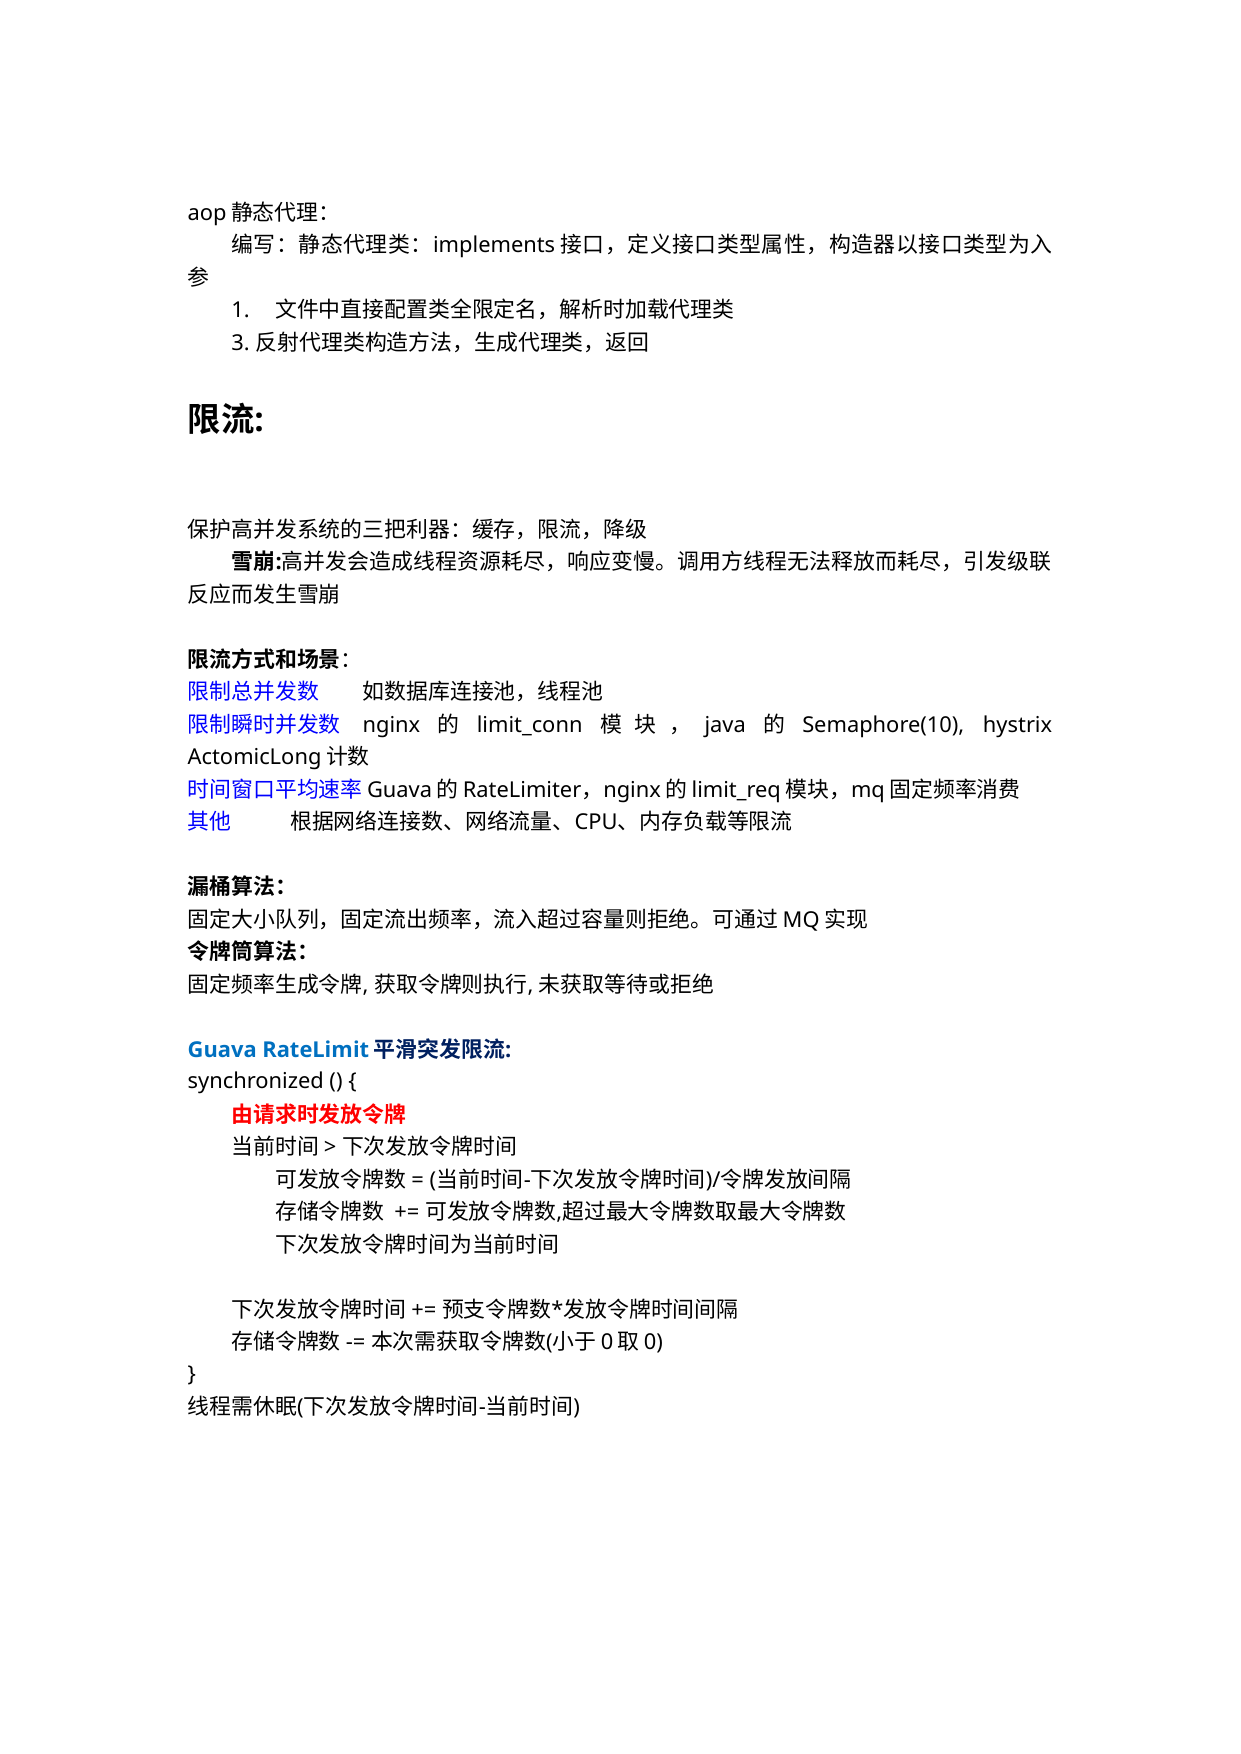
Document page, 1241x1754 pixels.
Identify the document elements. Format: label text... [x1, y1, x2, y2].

text 漏桶算法： [187, 869, 1053, 901]
text 存储令牌数 += 可发放令牌数,超过最大令牌数取最大令牌数 [187, 1194, 1053, 1226]
text 限制总并发数 如数据库连接池，线程池 [187, 674, 1053, 706]
text Guava RateLimit平滑突发限流: [187, 1031, 1053, 1064]
text 可发放令牌数 = (当前时间-下次发放令牌时间)/令牌发放间隔 [187, 1161, 1053, 1194]
text 当前时间 > 下次发放令牌时间 [187, 1129, 1053, 1161]
text 线程需休眠(下次发放令牌时间-当前时间) [187, 1389, 1053, 1421]
text 保护高并发系统的三把利器：缓存，限流，降级 [187, 511, 1053, 544]
list 文件中直接配置类全限定名，解析时加载代理类 [187, 292, 1053, 324]
text 限制瞬时并发数 nginx的limit_conn模块，java的Semaphore(10), hystrix ActomicLong计数 [187, 706, 1053, 771]
text 下次发放令牌时间为当前时间 [187, 1226, 1053, 1259]
text } [187, 1356, 1053, 1389]
text 固定大小队列，固定流出频率，流入超过容量则拒绝。可通过MQ实现 [187, 901, 1053, 934]
text 限流方式和场景： [187, 641, 1053, 674]
text 雪崩:高并发会造成线程资源耗尽，响应变慢。调用方线程无法释放而耗尽，引发级联反应而发生雪崩 [187, 544, 1053, 609]
subtitle 限流: [187, 384, 1053, 449]
text aop静态代理： [187, 194, 1053, 227]
text 时间窗口平均速率Guava的RateLimiter，nginx的limit_req模块，mq固定频率消费 [187, 771, 1053, 804]
text 3. 反射代理类构造方法，生成代理类，返回 [187, 324, 1053, 357]
text 固定频率生成令牌, 获取令牌则执行, 未获取等待或拒绝 [187, 966, 1053, 999]
text 存储令牌数 -= 本次需获取令牌数(小于0取0) [187, 1324, 1053, 1356]
text 编写：静态代理类：implements接口，定义接口类型属性，构造器以接口类型为入参 [187, 227, 1053, 292]
text 下次发放令牌时间 += 预支令牌数*发放令牌时间间隔 [187, 1291, 1053, 1324]
text synchronized () { [187, 1064, 1053, 1096]
text 其他 根据网络连接数、网络流量、CPU、内存负载等限流 [187, 804, 1053, 836]
text 由请求时发放令牌 [187, 1096, 1053, 1129]
text 令牌筒算法： [187, 934, 1053, 966]
